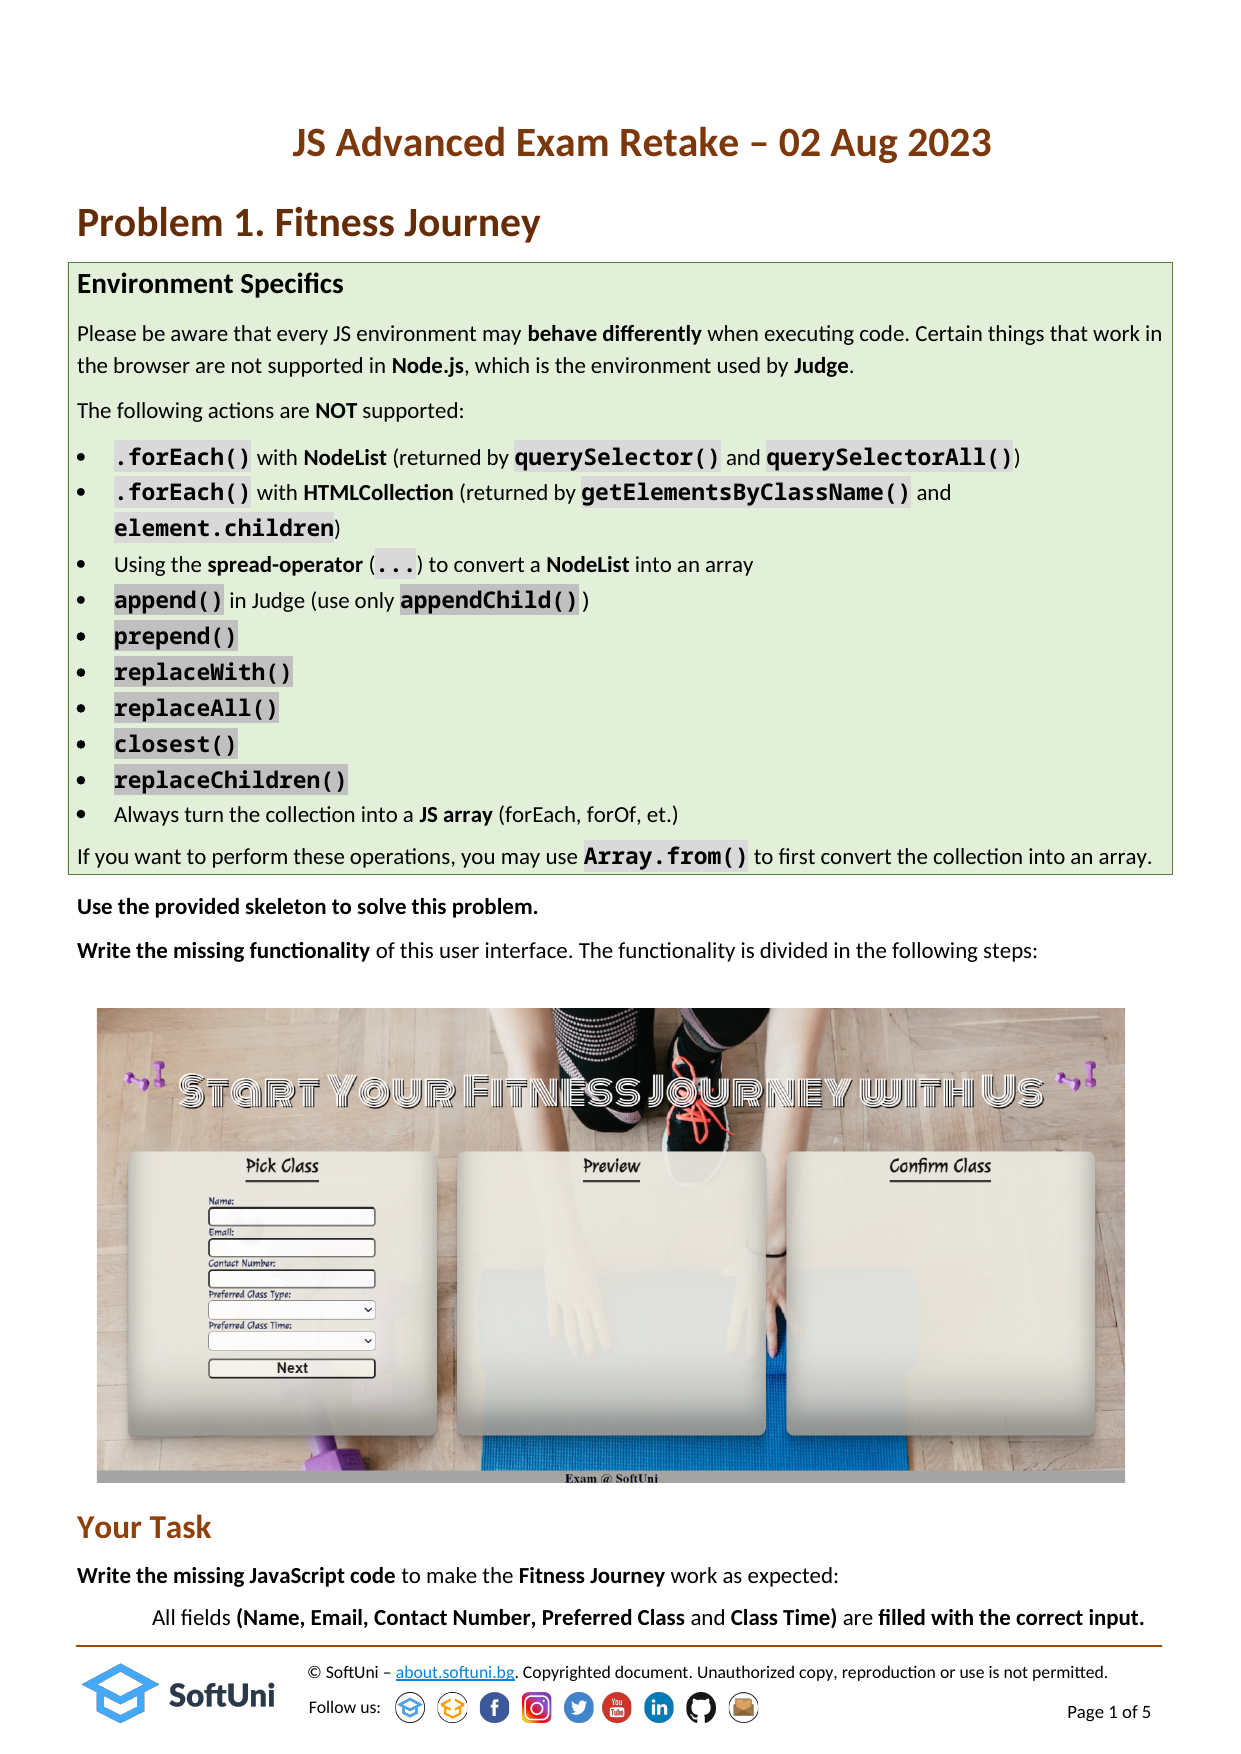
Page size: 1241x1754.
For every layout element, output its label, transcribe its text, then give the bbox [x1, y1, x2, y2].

list replaceAll() [69, 689, 1172, 723]
list .forEach() with HTMLCollection (returned by getElementsByClassName() and element.children) [69, 473, 1172, 543]
text Use the provided skeleton to solve this problem. [77, 892, 1163, 920]
picture [644, 1714, 653, 1723]
picture [479, 1692, 510, 1723]
text The following actions are NOT supported: [69, 393, 1172, 424]
picture [437, 1692, 468, 1723]
text If you want to perform these operations, you may use Array.from() to first convert the collection into an array. [69, 837, 1172, 874]
picture [522, 1692, 552, 1723]
list replaceWith() [69, 653, 1172, 687]
picture [686, 1692, 716, 1723]
list prepend() [69, 617, 1172, 651]
picture [658, 1705, 667, 1714]
picture [75, 1658, 281, 1729]
picture [665, 1714, 674, 1723]
text Environment Specifics [69, 263, 1172, 301]
picture [728, 1692, 759, 1723]
picture [564, 1692, 594, 1723]
list append() in Judge (use only appendChild()) [69, 581, 1172, 615]
list .forEach() with NodeList (returned by querySelector() and querySelectorAll()) [69, 437, 1172, 472]
picture [602, 1692, 632, 1723]
text Write the missing functionality of this user interface. The functionality is divided in the following steps: [77, 937, 1163, 964]
picture [395, 1692, 425, 1723]
picture [96, 1008, 1125, 1483]
list Always turn the collection into a JS array (forEach, forOf, et.) [69, 797, 1172, 828]
text Problem 1. Fitness Journey [77, 196, 1163, 246]
text JS Advanced Exam Retake – 02 Aug 2023 [121, 116, 1163, 167]
text Please be aware that every JS environment may behave differently when executing code. Certain things that work in the browser are not supported in Node.js, which is the environment used by Judge. [69, 316, 1172, 379]
text All fields (Name, Email, Contact Number, Preferred Class and Class Time) are filled with the correct input. [152, 1603, 1163, 1632]
list closest() [69, 725, 1172, 759]
picture [665, 1692, 674, 1701]
text Write the missing JavaScript code to make the Fitness Journey work as expected: [77, 1561, 1163, 1589]
list replaceChildren() [69, 761, 1172, 795]
picture [644, 1692, 653, 1701]
list Using the spread-operator (...) to convert a NodeList into an array [69, 545, 1172, 579]
